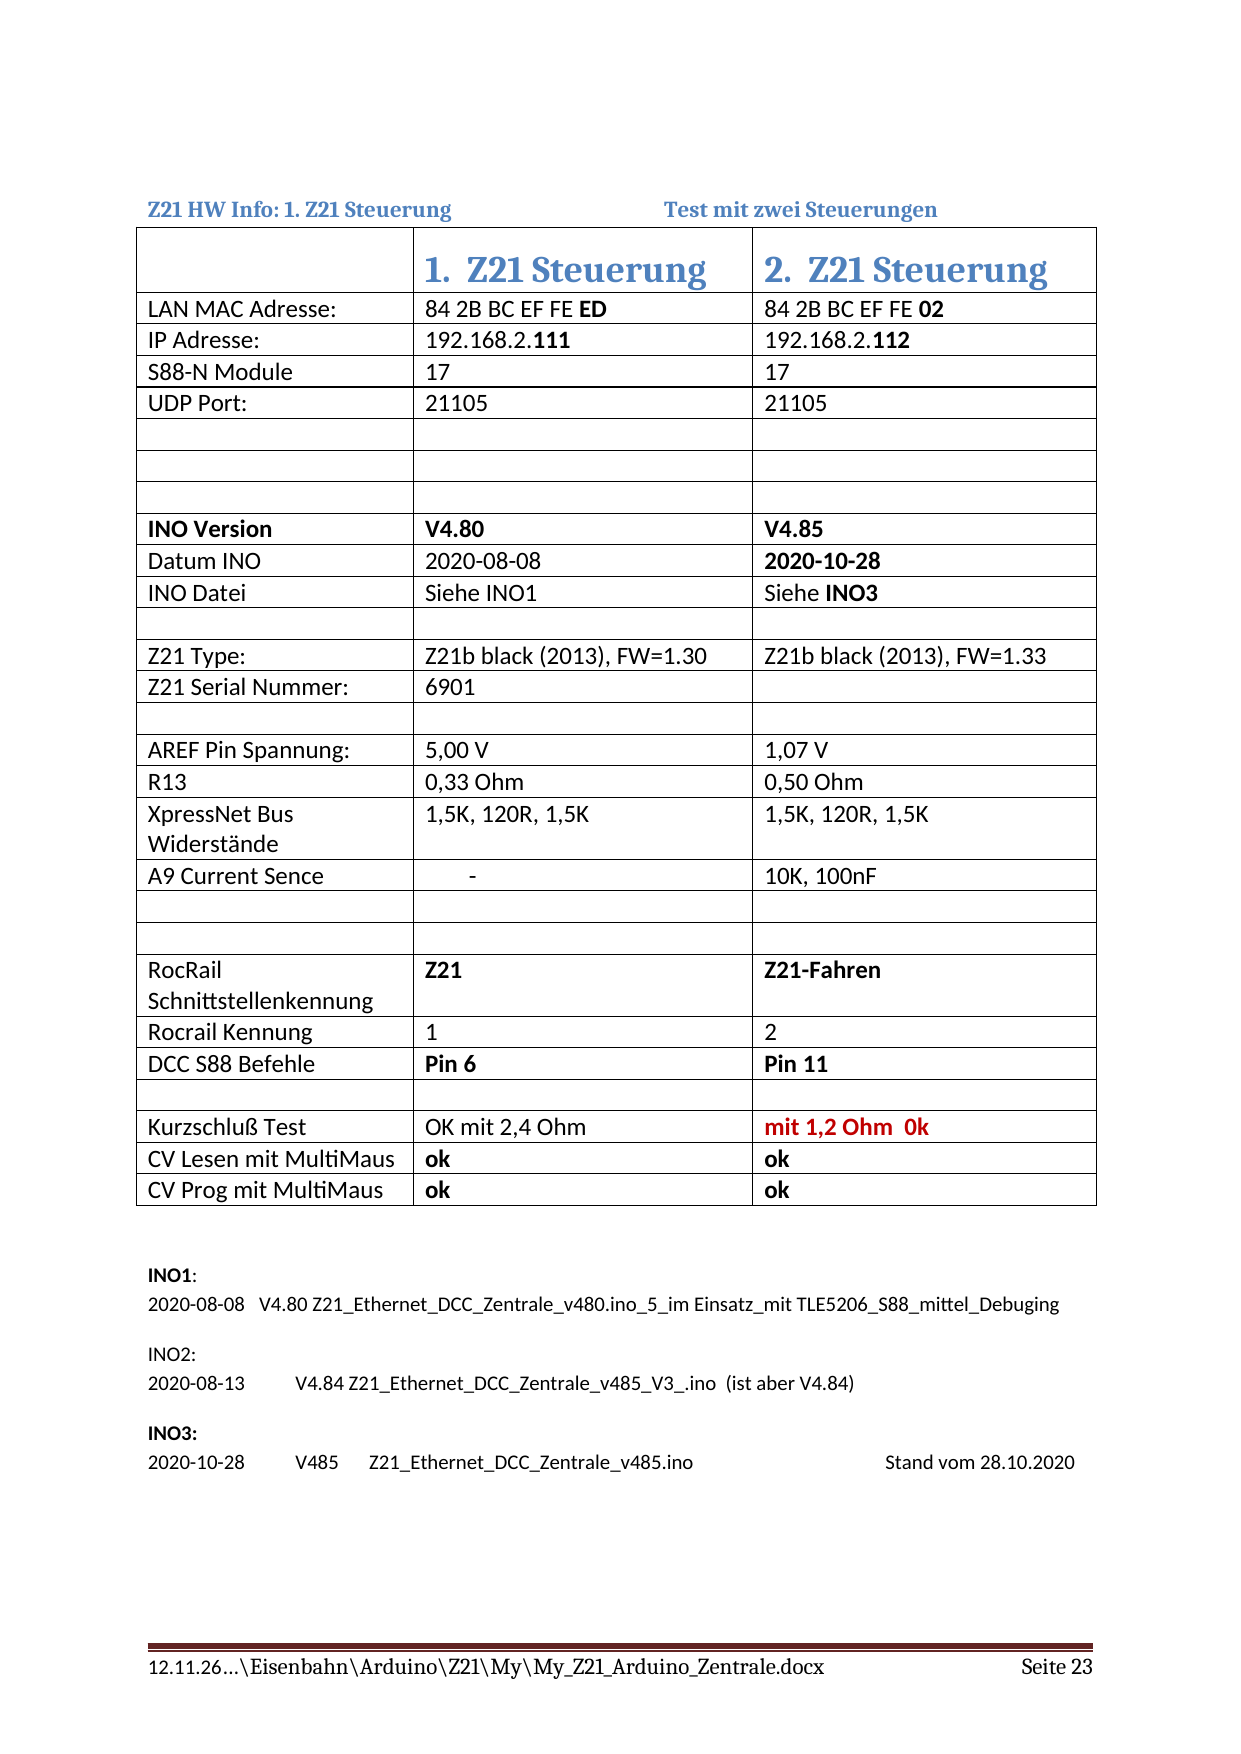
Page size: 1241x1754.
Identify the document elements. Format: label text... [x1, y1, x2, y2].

table_cell RocRail Schnittstellenkennung [137, 955, 413, 1016]
table_header [137, 228, 413, 292]
table_cell R13 [137, 766, 413, 797]
text INO1: 2020-08-08 V4.80 Z21_Ethernet_DCC_Zentrale_v480.ino_5_im Einsatz_mit TLE5206_S88_mittel_Debuging [148, 1262, 1093, 1316]
subtitle Z21 HW Info: 1. Z21 Steuerung Test mit zwei Steuerungen [148, 196, 1093, 223]
table_cell Pin 6 [414, 1048, 752, 1079]
table_cell INO Version [137, 514, 413, 544]
table_cell 1,5K, 120R, 1,5K [753, 798, 1096, 859]
table_cell [414, 608, 752, 639]
table_cell [414, 891, 752, 922]
table_cell Pin 11 [753, 1048, 1096, 1079]
table_cell [753, 451, 1096, 481]
table_cell [753, 1080, 1096, 1110]
table_cell V4.85 [753, 514, 1096, 544]
table_cell 10K, 100nF [753, 860, 1096, 890]
table_cell 2 [753, 1017, 1096, 1047]
table_cell [414, 419, 752, 449]
table_cell 1 [414, 1017, 752, 1047]
table_cell [753, 671, 1096, 702]
table_cell 17 [753, 356, 1096, 386]
table_cell DCC S88 Befehle [137, 1048, 413, 1079]
table_cell [753, 608, 1096, 639]
table_cell V4.80 [414, 514, 752, 544]
table_cell [753, 482, 1096, 513]
table_cell ok [414, 1143, 752, 1173]
table_cell Z21b black (2013), FW=1.33 [753, 640, 1096, 670]
table_cell [753, 891, 1096, 922]
table_cell [137, 451, 413, 481]
table_cell 5,00 V [414, 735, 752, 765]
table_cell [753, 703, 1096, 733]
table_cell 84 2B BC EF FE ED [414, 293, 752, 323]
table_cell [414, 703, 752, 733]
table_cell Siehe INO3 [753, 577, 1096, 607]
table_cell 1,5K, 120R, 1,5K [414, 798, 752, 859]
table_cell 84 2B BC EF FE 02 [753, 293, 1096, 323]
table_cell [137, 891, 413, 922]
table_cell [753, 419, 1096, 449]
table_cell Z21 Type: [137, 640, 413, 670]
table_cell [137, 703, 413, 733]
table_cell 21105 [414, 388, 752, 418]
table_cell Z21 [414, 955, 752, 1016]
table_cell OK mit 2,4 Ohm [414, 1111, 752, 1142]
table_cell Datum INO [137, 545, 413, 576]
text INO3: 2020-10-28 V485 Z21_Ethernet_DCC_Zentrale_v485.ino Stand vom 28.10.2020 [148, 1420, 1093, 1475]
table_cell Rocrail Kennung [137, 1017, 413, 1047]
table_cell XpressNet Bus Widerstände [137, 798, 413, 859]
table_cell 21105 [753, 388, 1096, 418]
table_cell [753, 923, 1096, 953]
table_cell 192.168.2.111 [414, 324, 752, 355]
table_cell [414, 451, 752, 481]
table_cell Z21-Fahren [753, 955, 1096, 1016]
table_cell [137, 482, 413, 513]
table_cell A9 Current Sence [137, 860, 413, 890]
table_cell Z21 Serial Nummer: [137, 671, 413, 702]
table_header 1. Z21 Steuerung [414, 228, 752, 292]
table_cell 17 [414, 356, 752, 386]
table_cell ok [753, 1143, 1096, 1173]
text INO2: 2020-08-13 V4.84 Z21_Ethernet_DCC_Zentrale_v485_V3_.ino (ist aber V4.84) [148, 1341, 1093, 1396]
table_cell INO Datei [137, 577, 413, 607]
table_cell 0,50 Ohm [753, 766, 1096, 797]
table_header 2. Z21 Steuerung [753, 228, 1096, 292]
table_cell Siehe INO1 [414, 577, 752, 607]
table_cell 0,33 Ohm [414, 766, 752, 797]
table_cell CV Lesen mit MultiMaus [137, 1143, 413, 1173]
table_cell [137, 419, 413, 449]
table_cell IP Adresse: [137, 324, 413, 355]
table_cell S88-N Module [137, 356, 413, 386]
table_cell [137, 923, 413, 953]
table_cell ok [414, 1174, 752, 1205]
table_cell 2020-08-08 [414, 545, 752, 576]
table_cell UDP Port: [137, 388, 413, 418]
table_cell [414, 1080, 752, 1110]
table_cell 1,07 V [753, 735, 1096, 765]
table_cell [414, 482, 752, 513]
table_cell LAN MAC Adresse: [137, 293, 413, 323]
table_cell [414, 923, 752, 953]
table_cell 6901 [414, 671, 752, 702]
table_cell - [414, 860, 752, 890]
table_cell CV Prog mit MultiMaus [137, 1174, 413, 1205]
table_cell Kurzschluß Test [137, 1111, 413, 1142]
table_cell Z21b black (2013), FW=1.30 [414, 640, 752, 670]
table_cell ok [753, 1174, 1096, 1205]
table_cell [137, 608, 413, 639]
table_cell AREF Pin Spannung: [137, 735, 413, 765]
table_cell mit 1,2 Ohm 0k [753, 1111, 1096, 1142]
table_cell 2020-10-28 [753, 545, 1096, 576]
table_cell [137, 1080, 413, 1110]
table_cell 192.168.2.112 [753, 324, 1096, 355]
